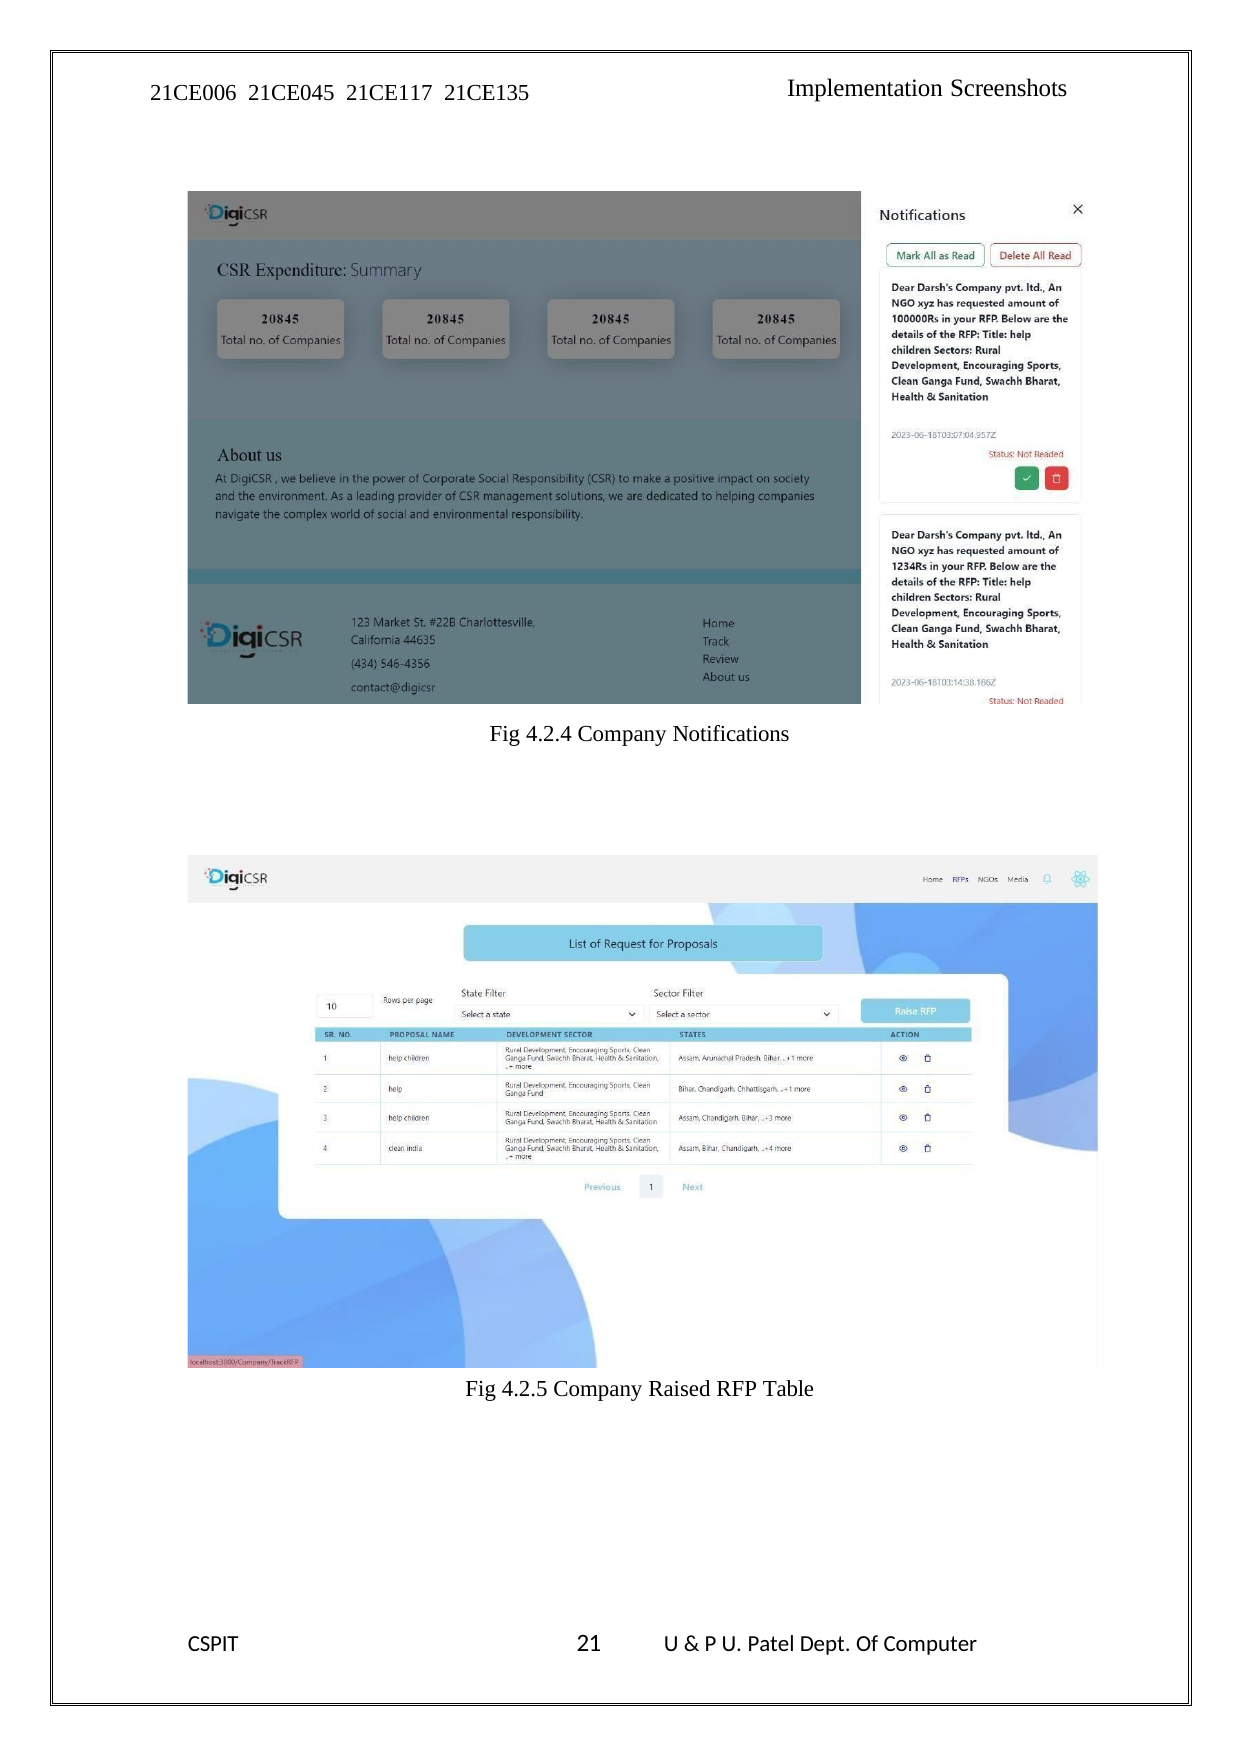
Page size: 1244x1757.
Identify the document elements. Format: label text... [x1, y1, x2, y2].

picture [187, 855, 1099, 860]
picture [187, 191, 1090, 704]
text Fig 4.2.4 Company Notifications [165, 720, 1114, 746]
text Fig 4.2.5 Company Raised RFP Table [165, 860, 1114, 1401]
